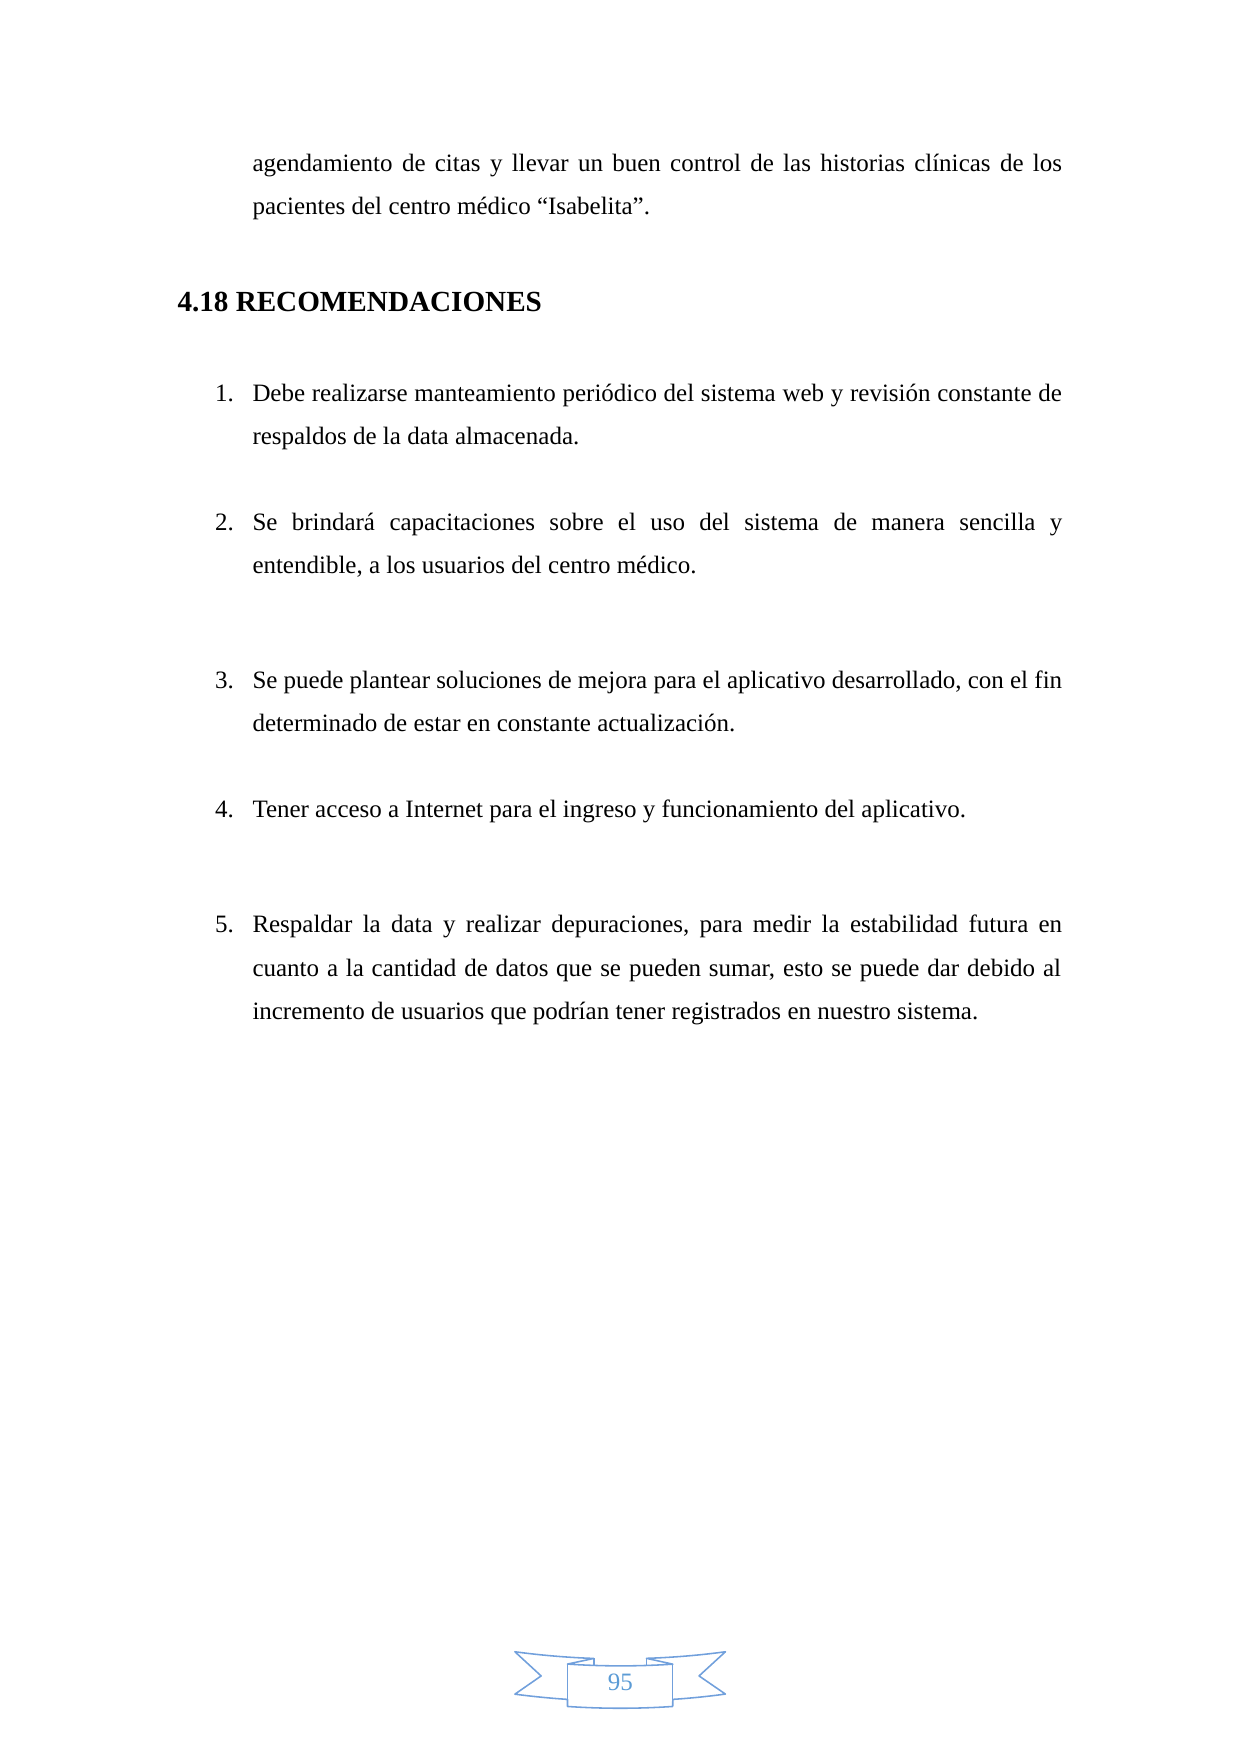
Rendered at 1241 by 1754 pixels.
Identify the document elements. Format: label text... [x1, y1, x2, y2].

list Respaldar la data y realizar depuraciones, para medir la estabilidad futura en cuanto a la cantidad de datos que se pueden sumar, esto se puede dar debido al incremento de usuarios que podrían tener registrados en nuestro sistema. [215, 909, 1063, 1024]
list Se puede plantear soluciones de mejora para el aplicativo desarrollado, con el fin determinado de estar en constante actualización. [215, 665, 1063, 737]
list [215, 148, 1063, 219]
list Se brindará capacitaciones sobre el uso del sistema de manera sencilla y entendible, a los usuarios del centro médico. [215, 507, 1063, 579]
text 4.18 RECOMENDACIONES [177, 284, 1063, 318]
list Tener acceso a Internet para el ingreso y funcionamiento del aplicativo. [215, 794, 1063, 823]
list Debe realizarse manteamiento periódico del sistema web y revisión constante de respaldos de la data almacenada. [215, 378, 1063, 449]
